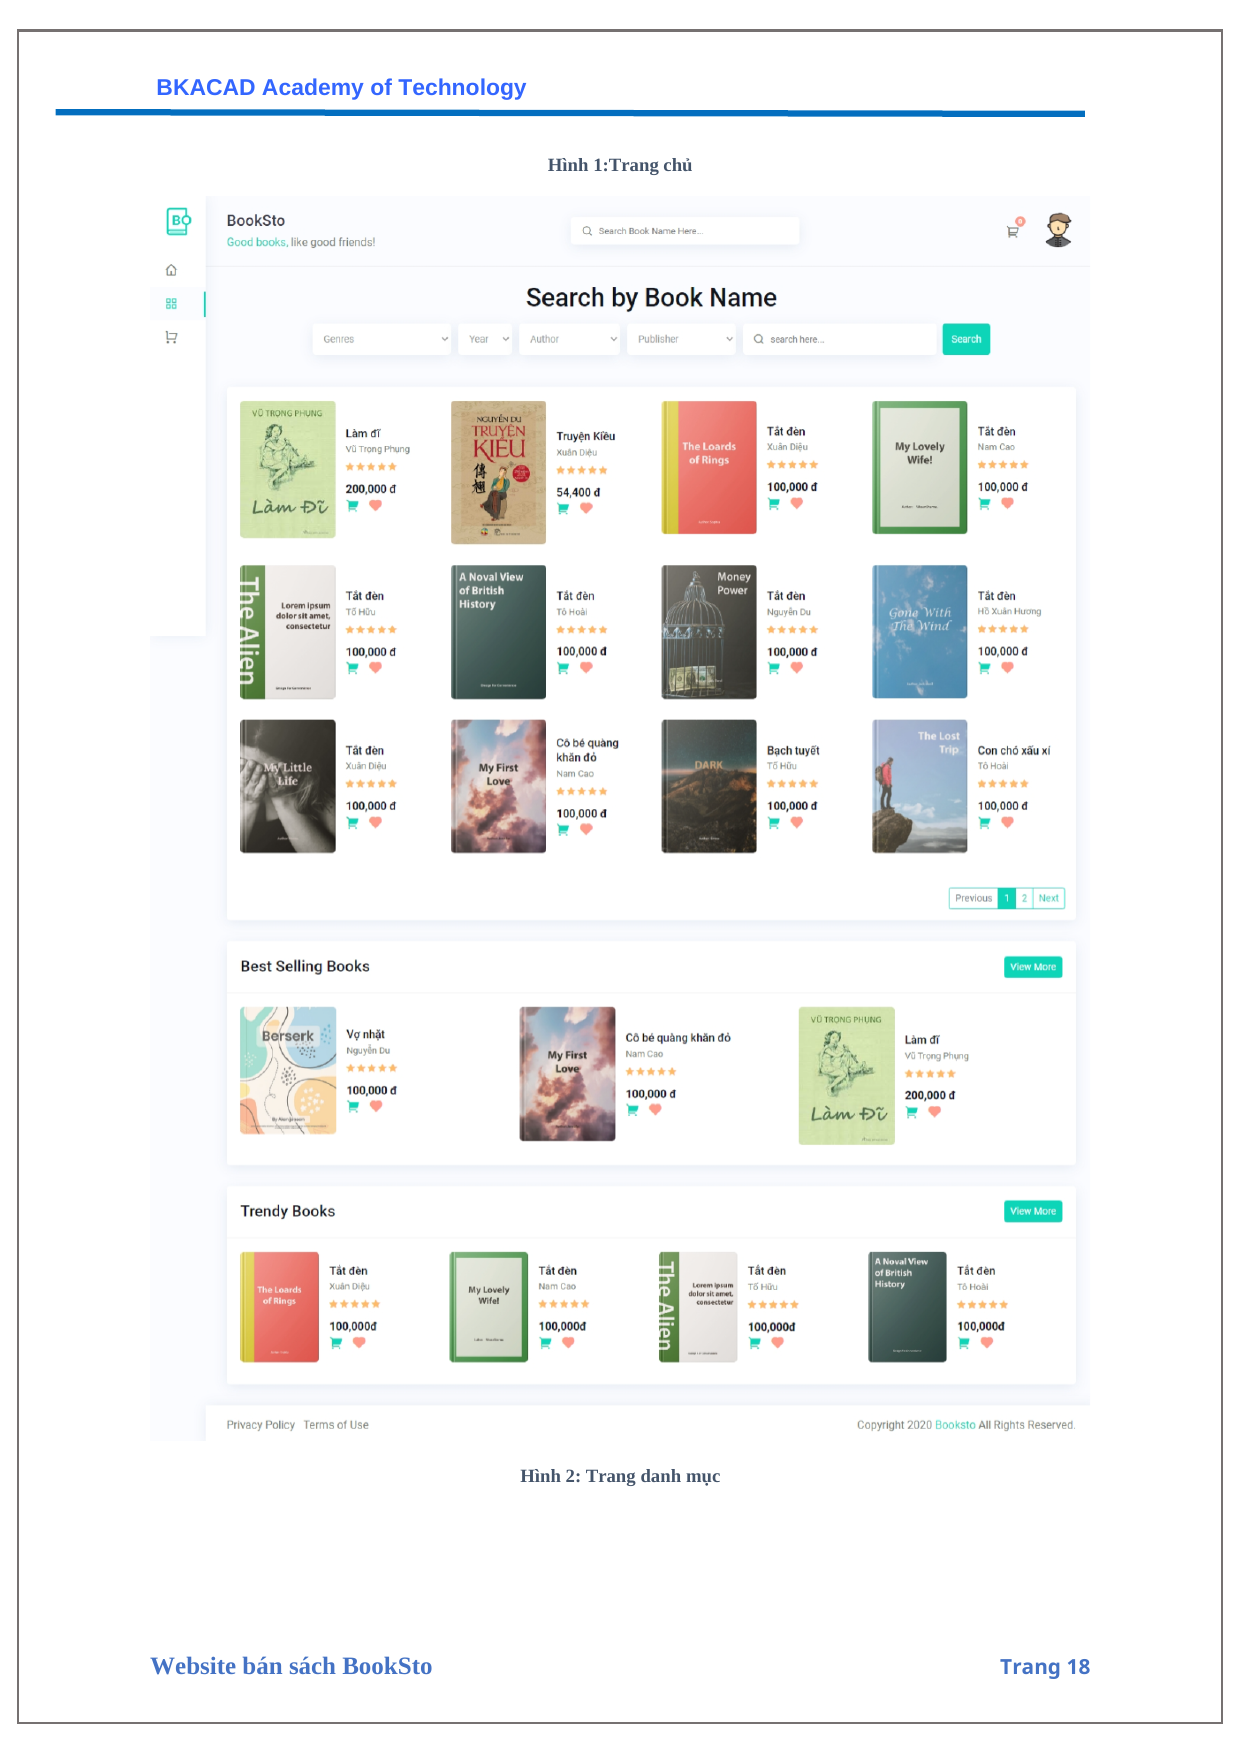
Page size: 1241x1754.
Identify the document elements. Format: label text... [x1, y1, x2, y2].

picture [150, 196, 1091, 1441]
text Hình 2: Trang danh mục [150, 1465, 1090, 1487]
text Hình 1:Trang chủ [150, 153, 1090, 175]
